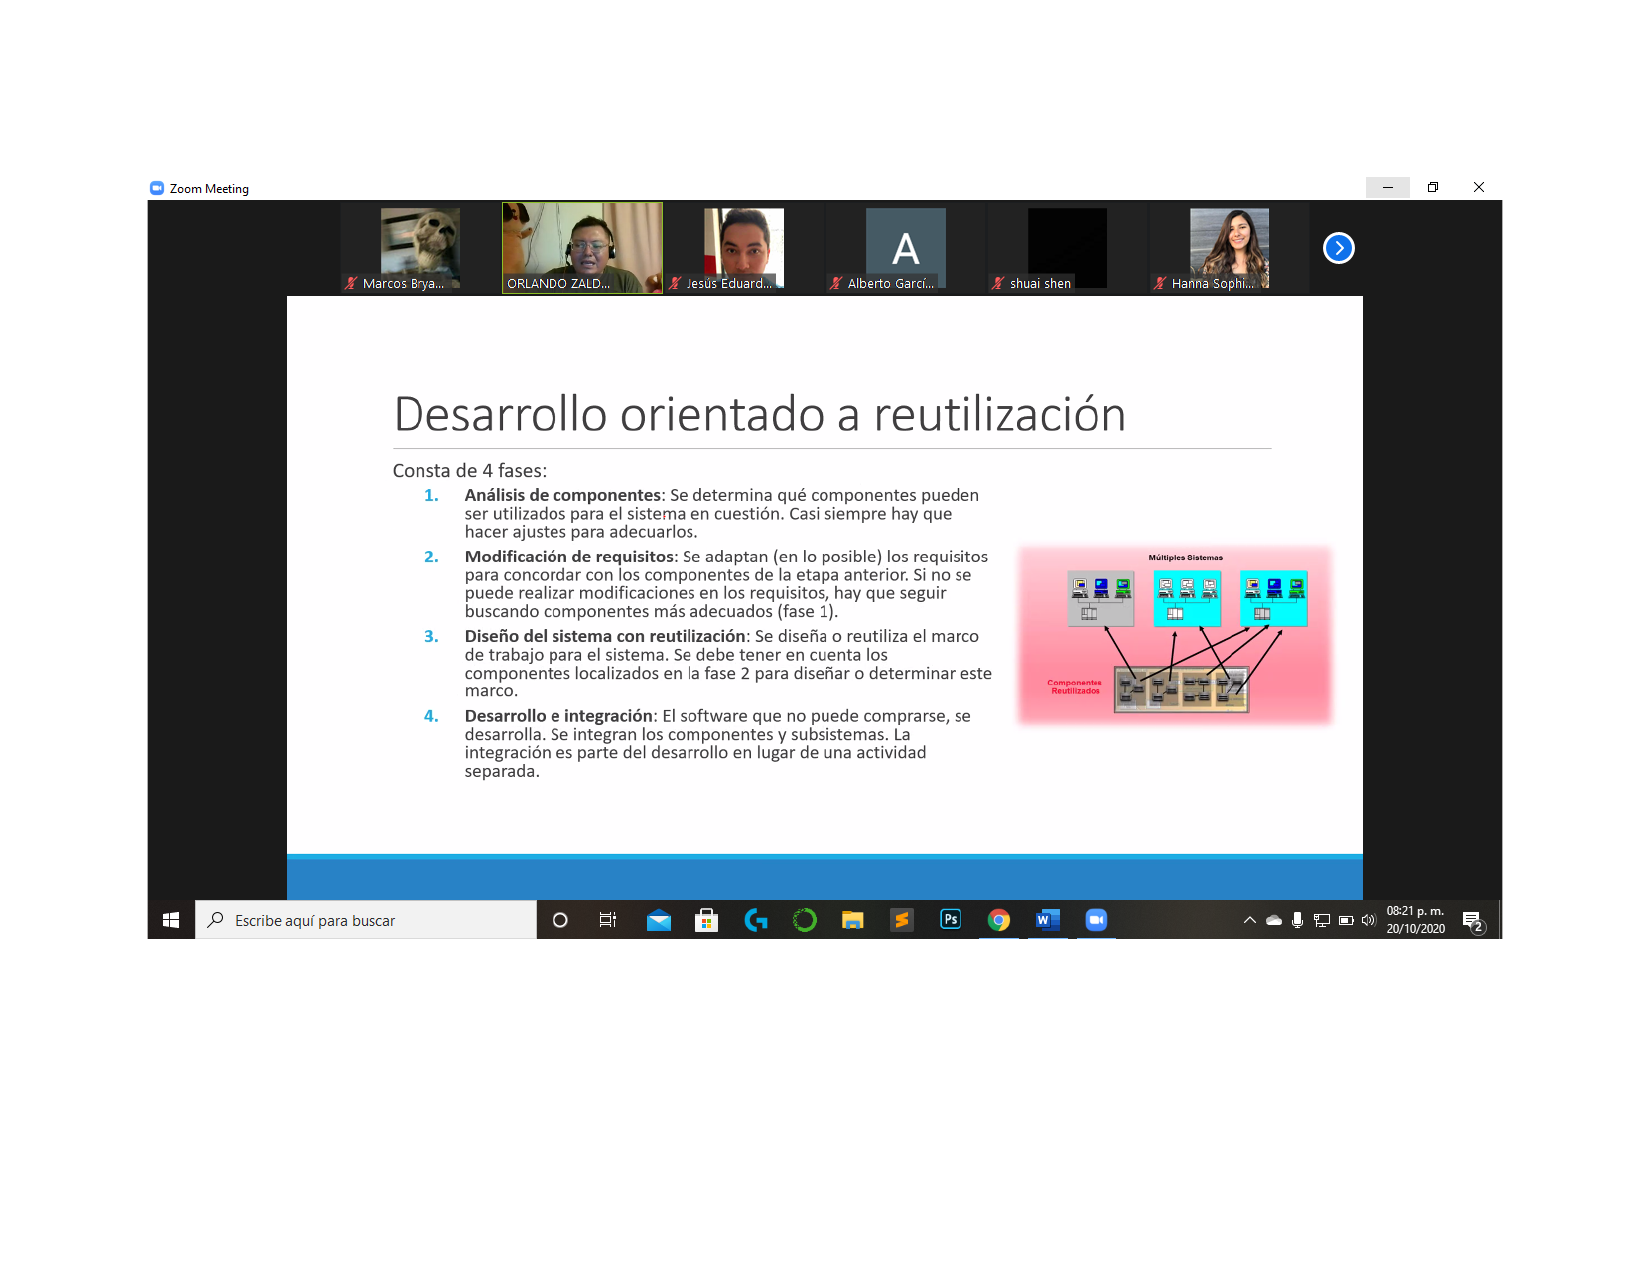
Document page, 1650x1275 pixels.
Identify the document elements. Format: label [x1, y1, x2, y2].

picture [147, 177, 1503, 939]
